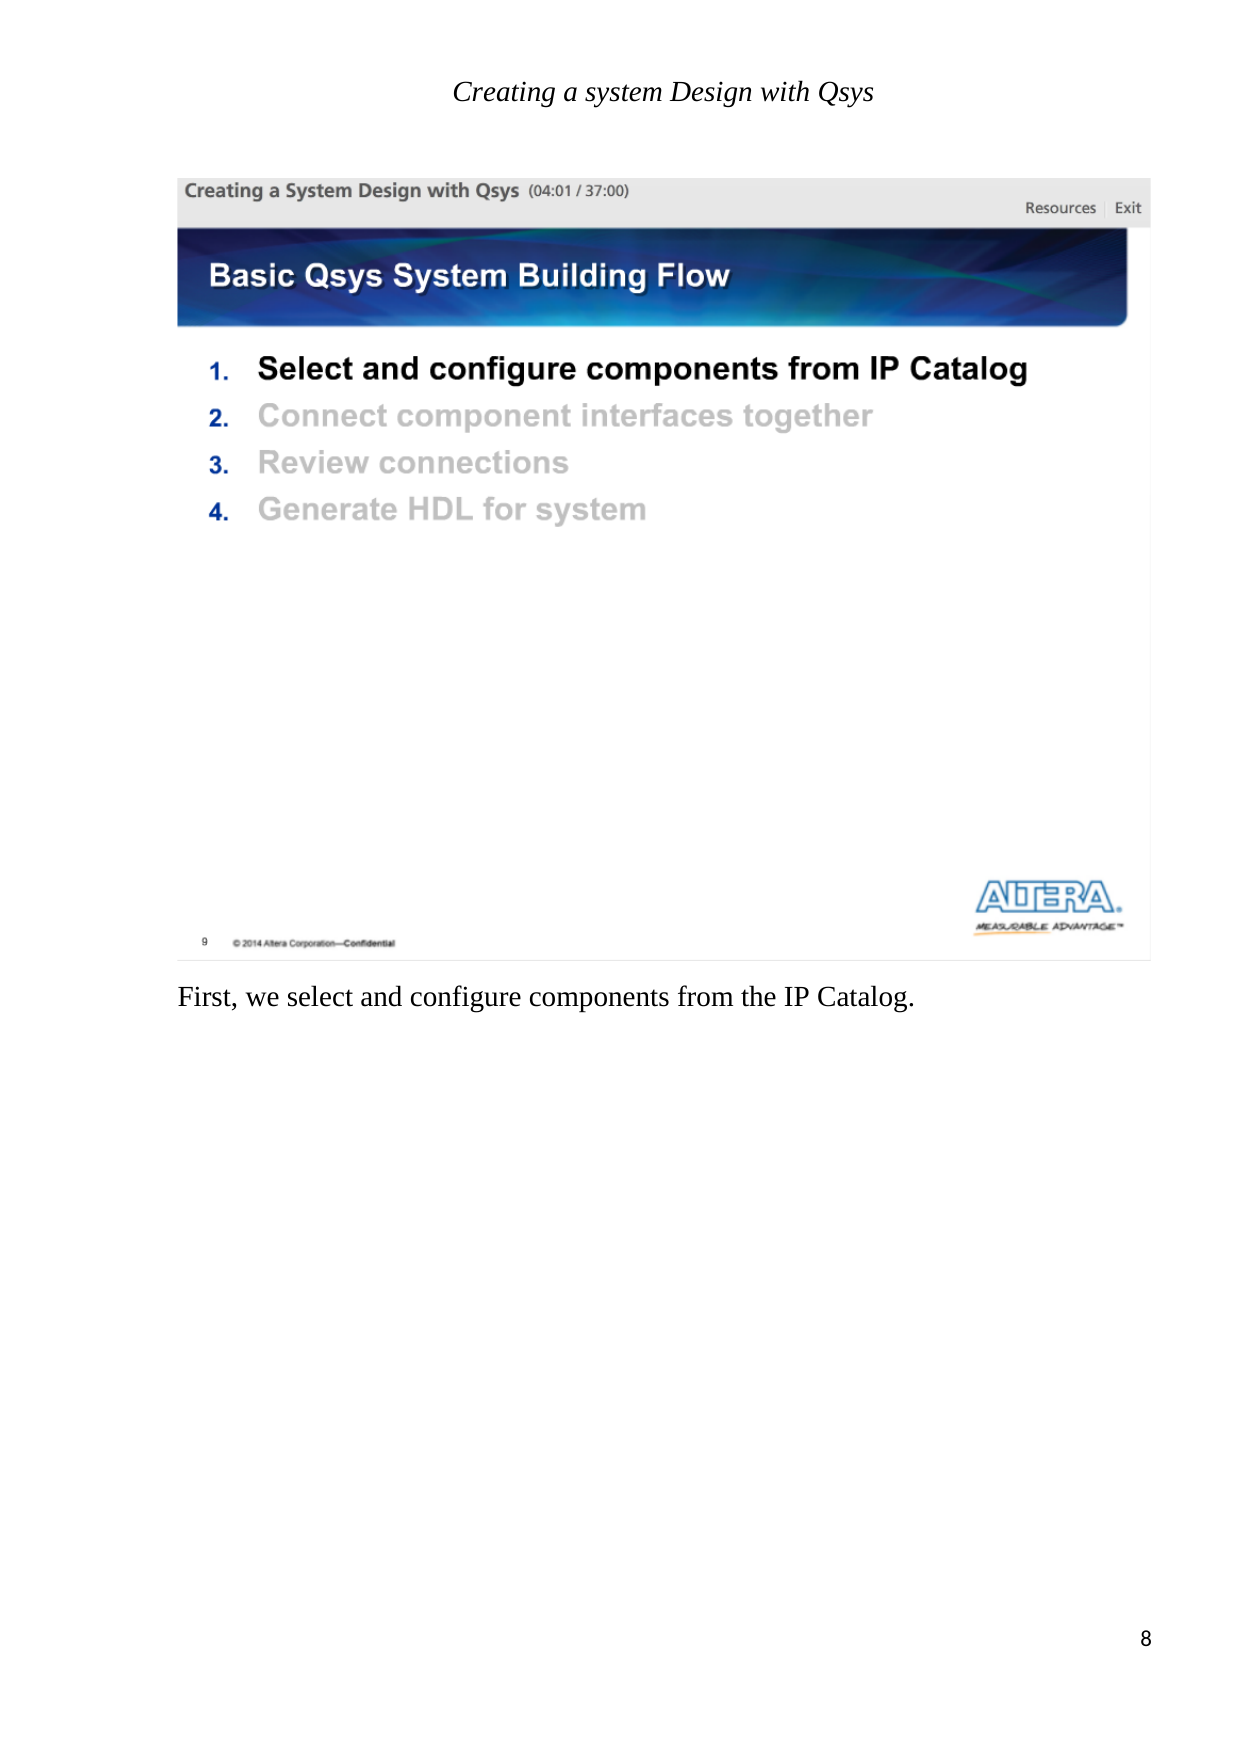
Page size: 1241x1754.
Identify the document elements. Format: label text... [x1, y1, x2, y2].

picture [177, 178, 1151, 961]
text First, we select and configure components from the IP Catalog. [177, 979, 1152, 1012]
